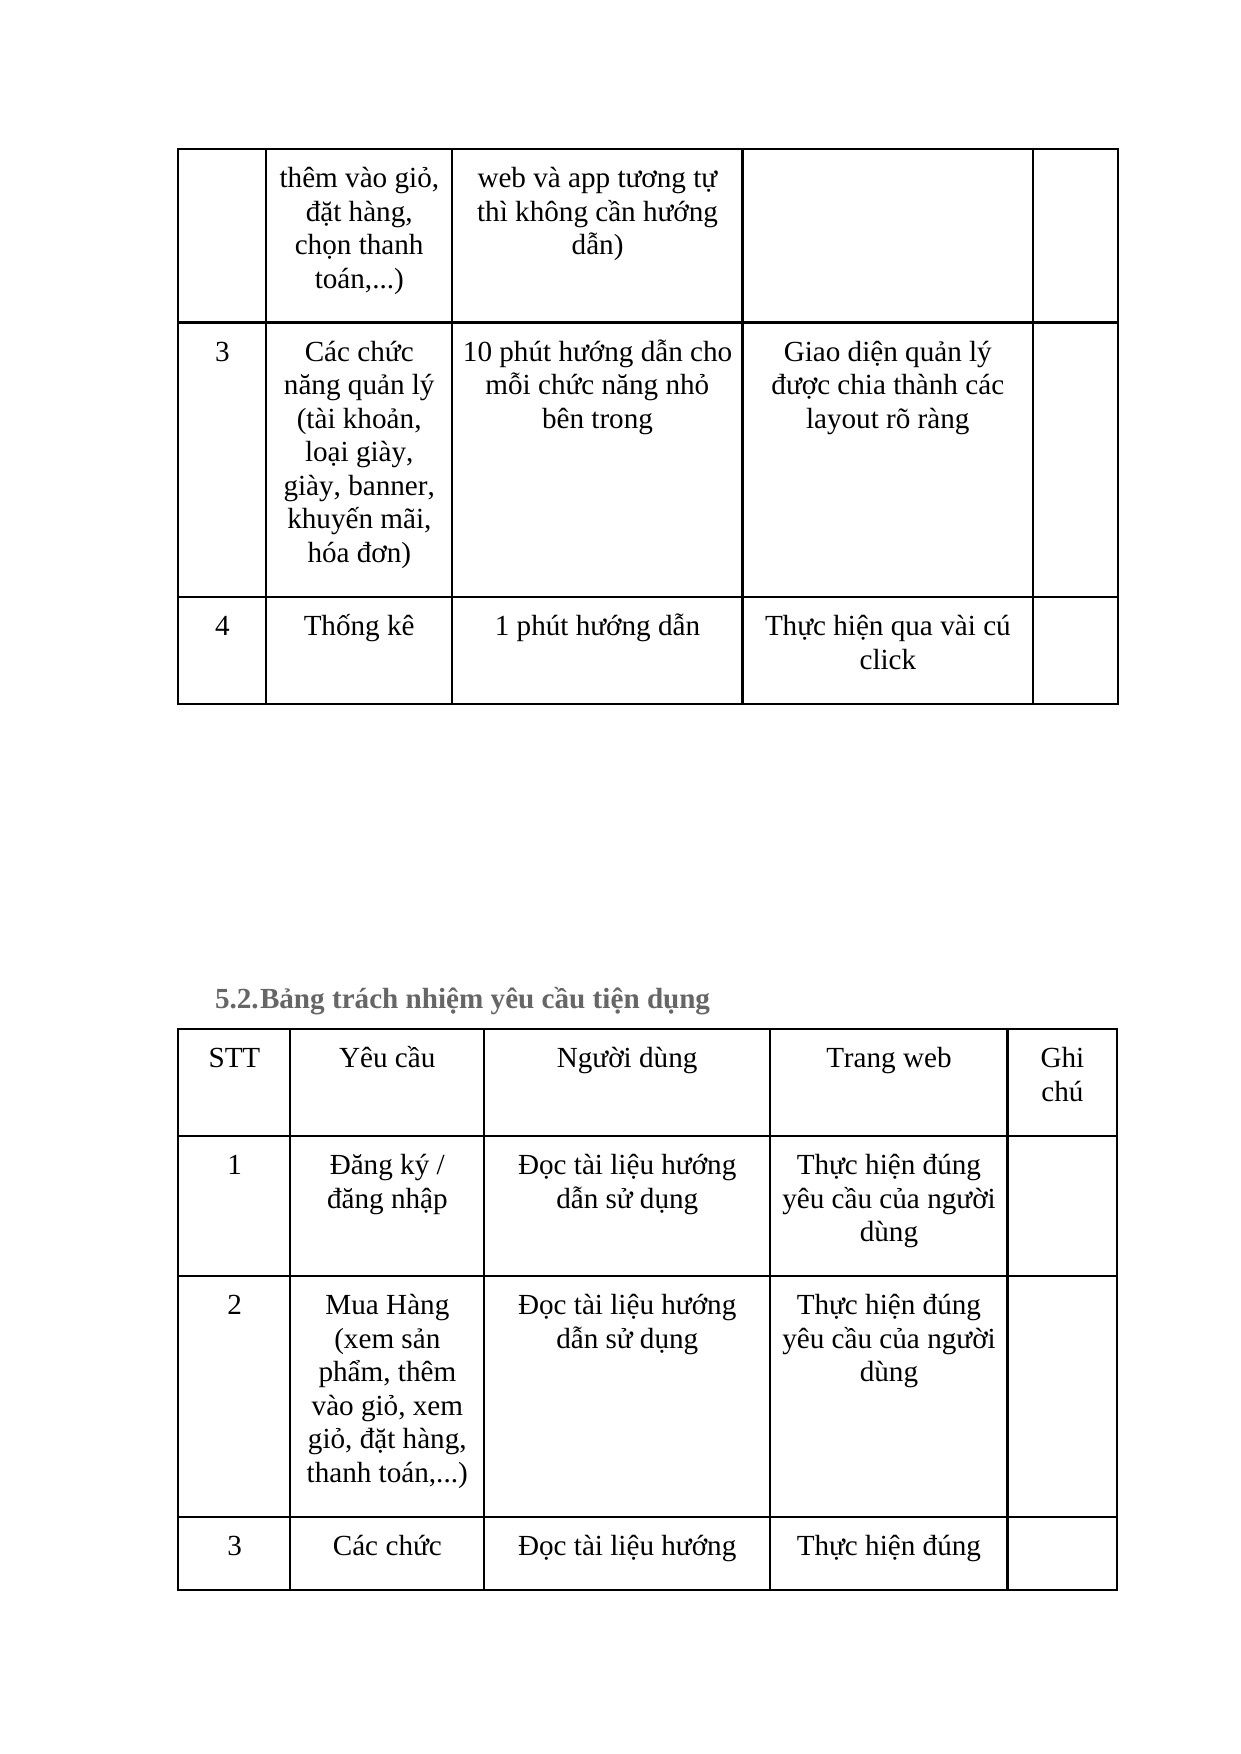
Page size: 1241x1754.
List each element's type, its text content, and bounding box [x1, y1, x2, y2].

table_cell [1034, 598, 1117, 702]
table_cell Đăng ký / đăng nhập [291, 1137, 483, 1275]
table_cell [1034, 150, 1117, 321]
table_cell 3 [179, 1518, 289, 1589]
table_header Trang web [771, 1030, 1006, 1135]
table_cell 2 [179, 150, 265, 321]
table_cell Thực hiện qua vài cú click [744, 598, 1032, 702]
table_cell Thực hiện đúng yêu cầu của người dùng [771, 1277, 1006, 1516]
table_header Ghi chú [1009, 1030, 1116, 1135]
table_cell [1034, 324, 1117, 596]
table_header Người dùng [485, 1030, 769, 1135]
table_cell 3 [179, 324, 265, 596]
table_cell 10 phút hướng dẫn cho mỗi chức năng nhỏ bên trong [453, 324, 741, 596]
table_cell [485, 1518, 769, 1589]
table_cell [1009, 1518, 1116, 1589]
table_cell [1009, 1137, 1116, 1275]
table_cell 2 [179, 1277, 289, 1516]
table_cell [453, 150, 741, 321]
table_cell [291, 1518, 483, 1589]
table_cell Thực hiện đúng yêu cầu của người dùng [771, 1137, 1006, 1275]
table_cell Các chức năng quản lý (tài khoản, loại giày, giày, banner, khuyến mãi, hóa đơn) [267, 324, 451, 596]
table_cell Đọc tài liệu hướng dẫn sử dụng [485, 1137, 769, 1275]
table_cell 1 phút hướng dẫn [453, 598, 741, 702]
subtitle Bảng trách nhiệm yêu cầu tiện dụng [215, 981, 1122, 1015]
table_cell 1 [179, 1137, 289, 1275]
table_cell Giao diện quản lý được chia thành các layout rõ ràng [744, 324, 1032, 596]
table_cell [1009, 1277, 1116, 1516]
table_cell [267, 150, 451, 321]
table_cell Thống kê [267, 598, 451, 702]
table_header STT [179, 1030, 289, 1135]
table_cell Đọc tài liệu hướng dẫn sử dụng [485, 1277, 769, 1516]
table_cell 4 [179, 598, 265, 702]
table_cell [771, 1518, 1006, 1589]
table_cell Mua Hàng (xem sản phẩm, thêm vào giỏ, xem giỏ, đặt hàng, thanh toán,...) [291, 1277, 483, 1516]
table_header Yêu cầu [291, 1030, 483, 1135]
table_cell [744, 150, 1032, 321]
